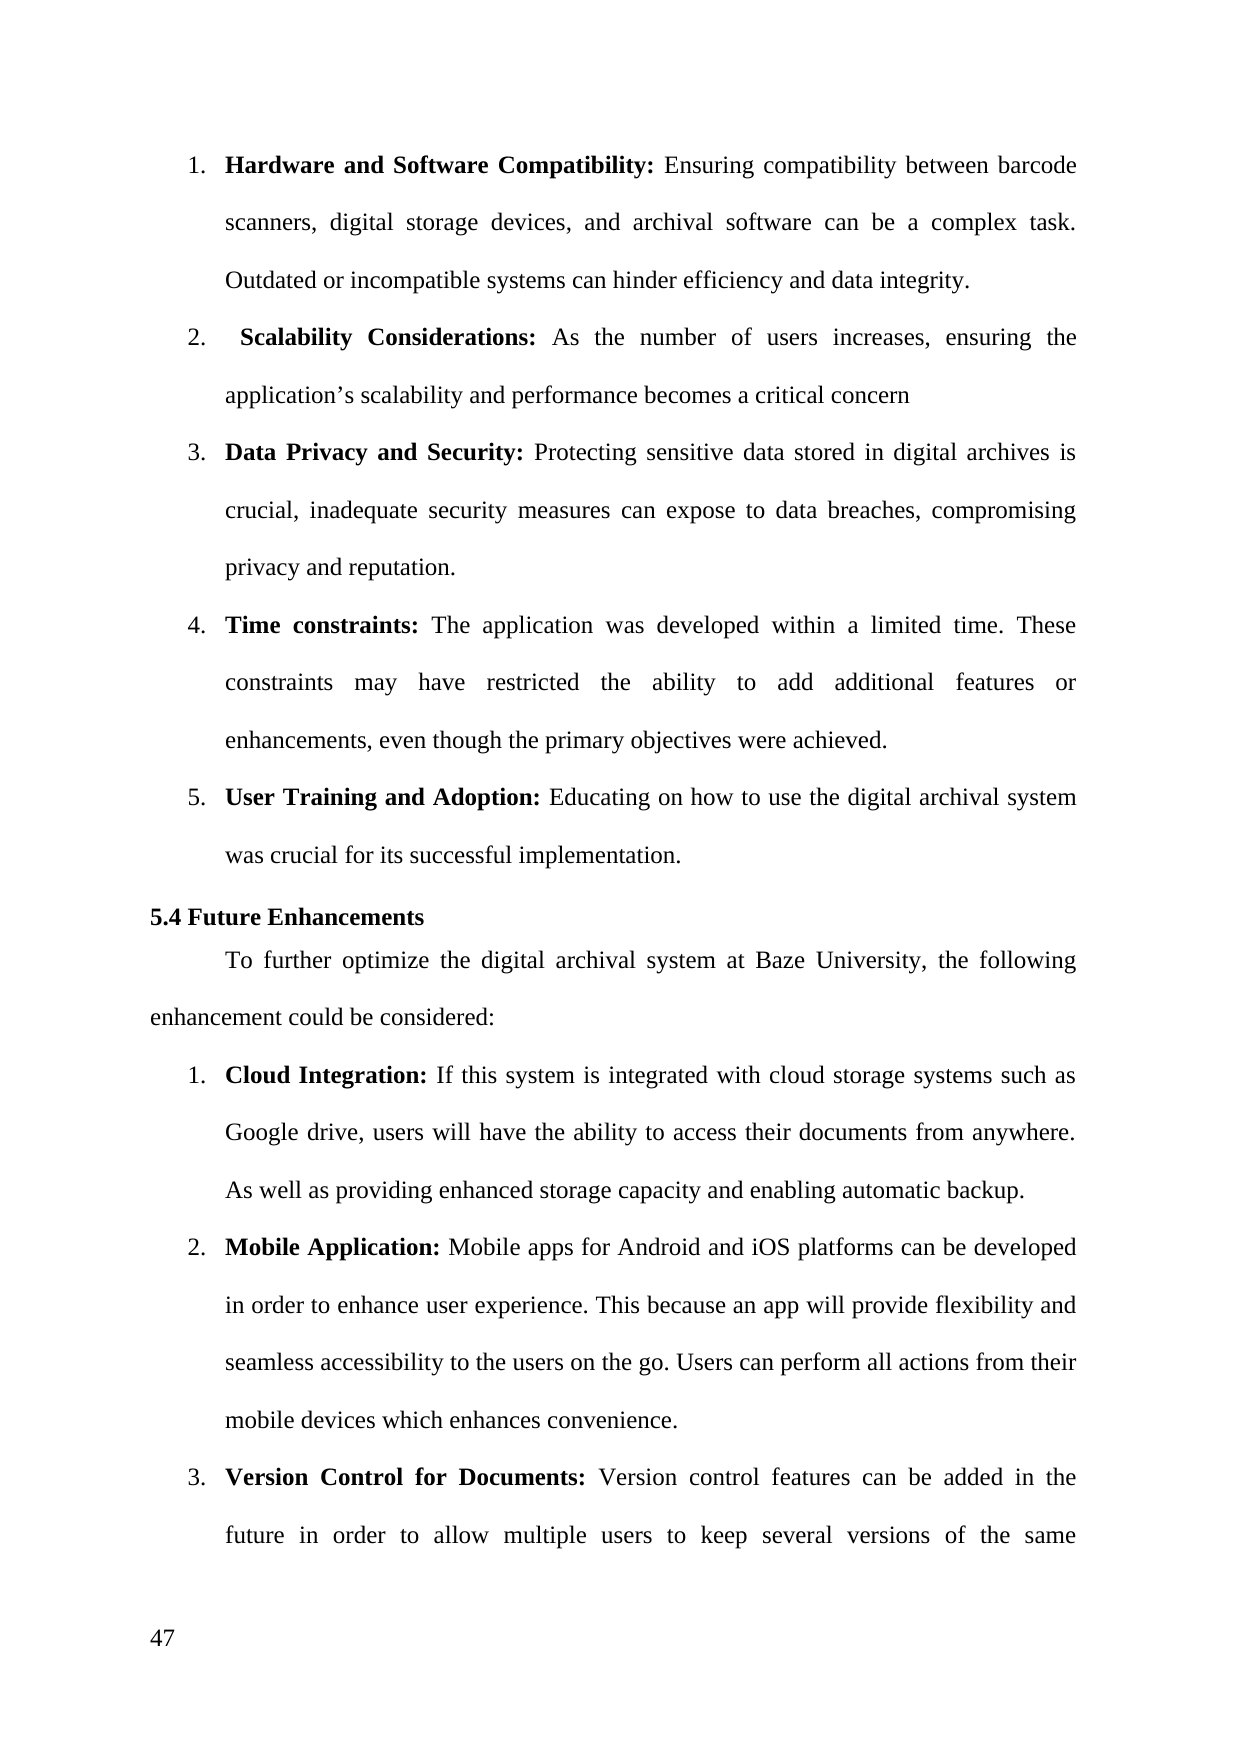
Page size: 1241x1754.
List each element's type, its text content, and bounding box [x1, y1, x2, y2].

list Hardware and Software Compatibility: Ensuring compatibility between barcode scanners, digital storage devices, and archival software can be a complex task. Outdated or incompatible systems can hinder efficiency and data integrity. [187, 150, 1077, 294]
list Cloud Integration: If this system is integrated with cloud storage systems such as Google drive, users will have the ability to access their documents from anywhere. As well as providing enhanced storage capacity and enabling automatic backup. [187, 1060, 1077, 1203]
subtitle 5.4 Future Enhancements [150, 902, 1090, 930]
text To further optimize the digital archival system at Baze University, the following enhancement could be considered: [150, 945, 1077, 1031]
list User Training and Adoption: Educating on how to use the digital archival system was crucial for its successful implementation. [187, 782, 1077, 869]
list Mobile Application: Mobile apps for Android and iOS platforms can be developed in order to enhance user experience. This because an app will provide flexibility and seamless accessibility to the users on the go. Users can perform all actions from their mobile devices which enhances convenience. [187, 1232, 1077, 1433]
list Scalability Considerations: As the number of users increases, ensuring the application’s scalability and performance becomes a critical concern [187, 322, 1077, 409]
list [187, 1462, 1077, 1548]
list Time constraints: The application was developed within a limited time. These constraints may have restricted the ability to add additional features or enhancements, even though the primary objectives were achieved. [187, 610, 1077, 754]
list Data Privacy and Security: Protecting sensitive data stored in digital archives is crucial, inadequate security measures can expose to data breaches, compromising privacy and reputation. [187, 437, 1077, 581]
